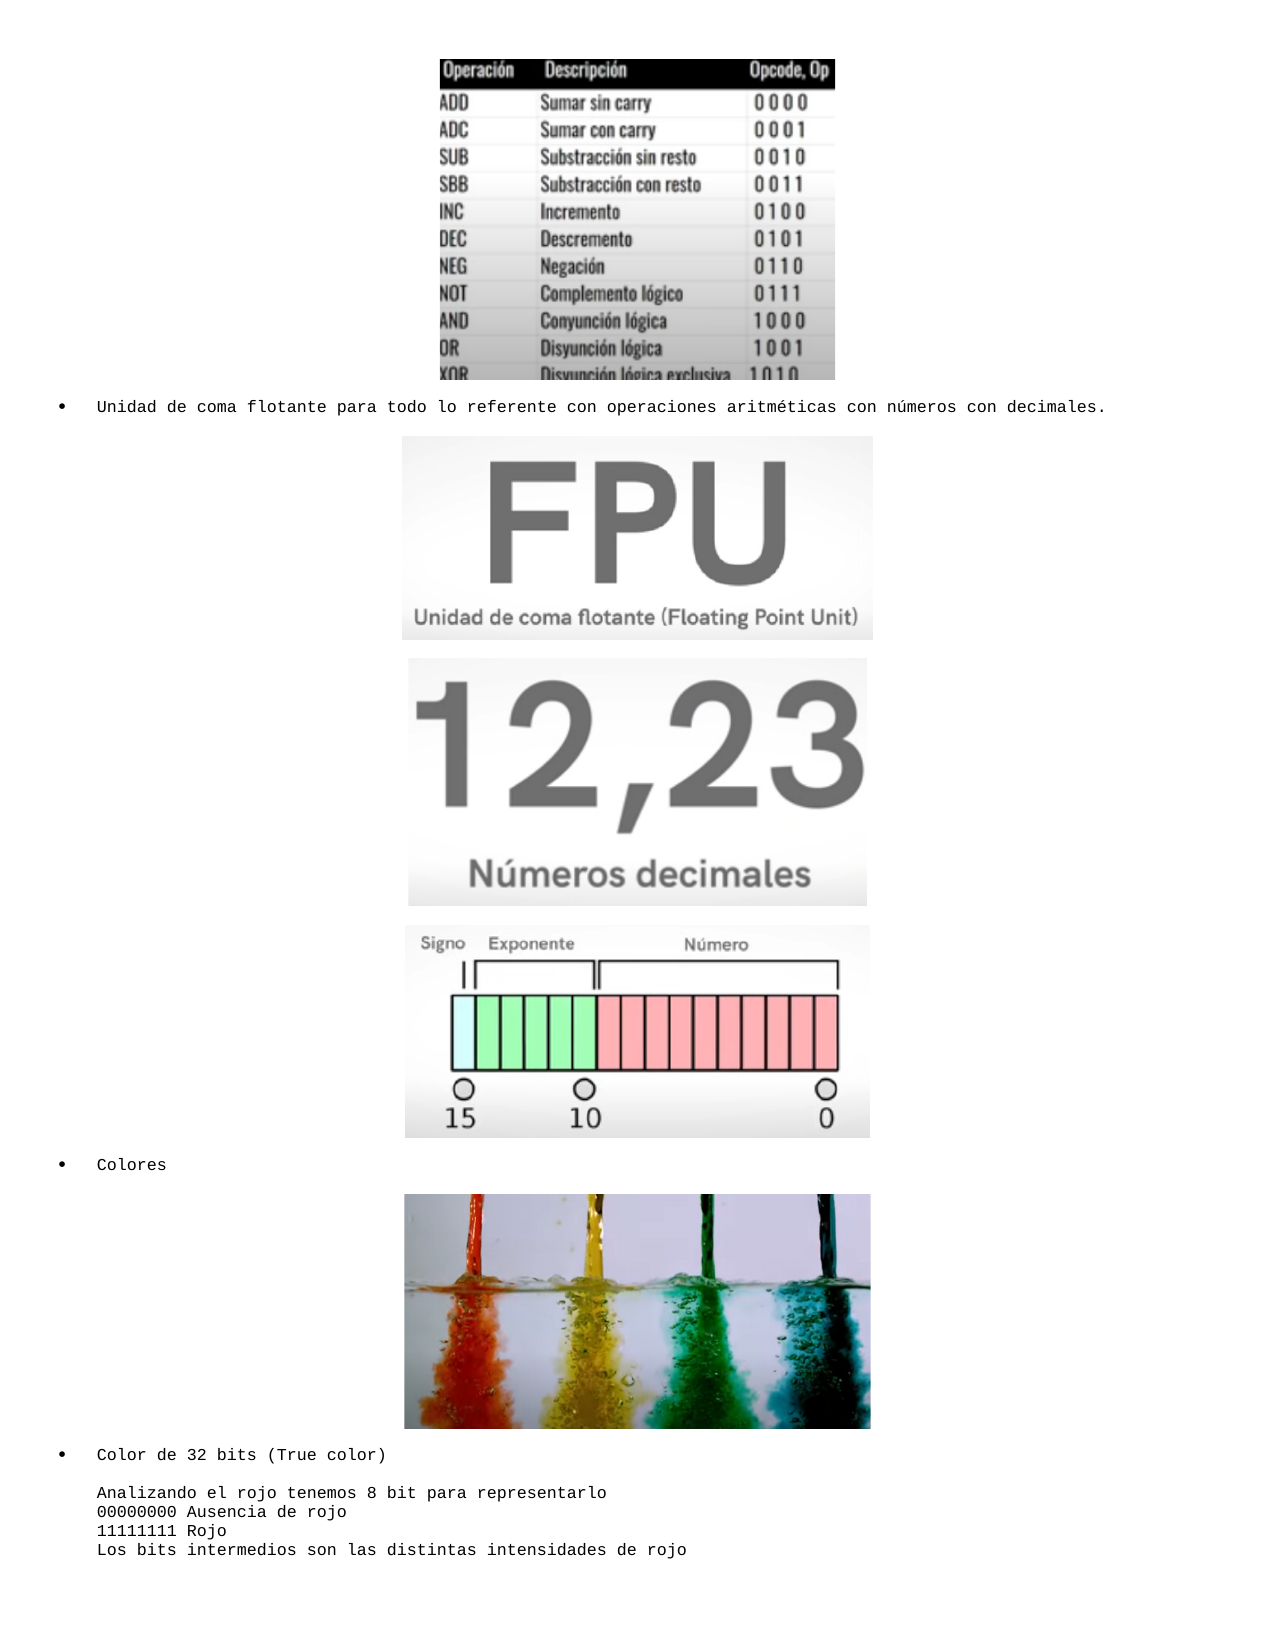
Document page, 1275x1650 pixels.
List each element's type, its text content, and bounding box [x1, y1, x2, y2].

list Unidad de coma flotante para todo lo referente con operaciones aritméticas con números con decimales. [59, 399, 1216, 418]
picture [402, 436, 873, 640]
picture [405, 925, 870, 1138]
list 11111111 Rojo [97, 1522, 1216, 1541]
list Los bits intermedios son las distintas intensidades de rojo [97, 1541, 1216, 1560]
list Color de 32 bits (True color) [59, 1447, 1216, 1466]
picture [404, 1194, 871, 1429]
list Analizando el rojo tenemos 8 bit para representarlo [97, 1485, 1216, 1503]
list 00000000 Ausencia de rojo [97, 1503, 1216, 1522]
picture [408, 658, 867, 906]
list Colores [59, 1157, 1216, 1176]
picture [439, 59, 836, 380]
